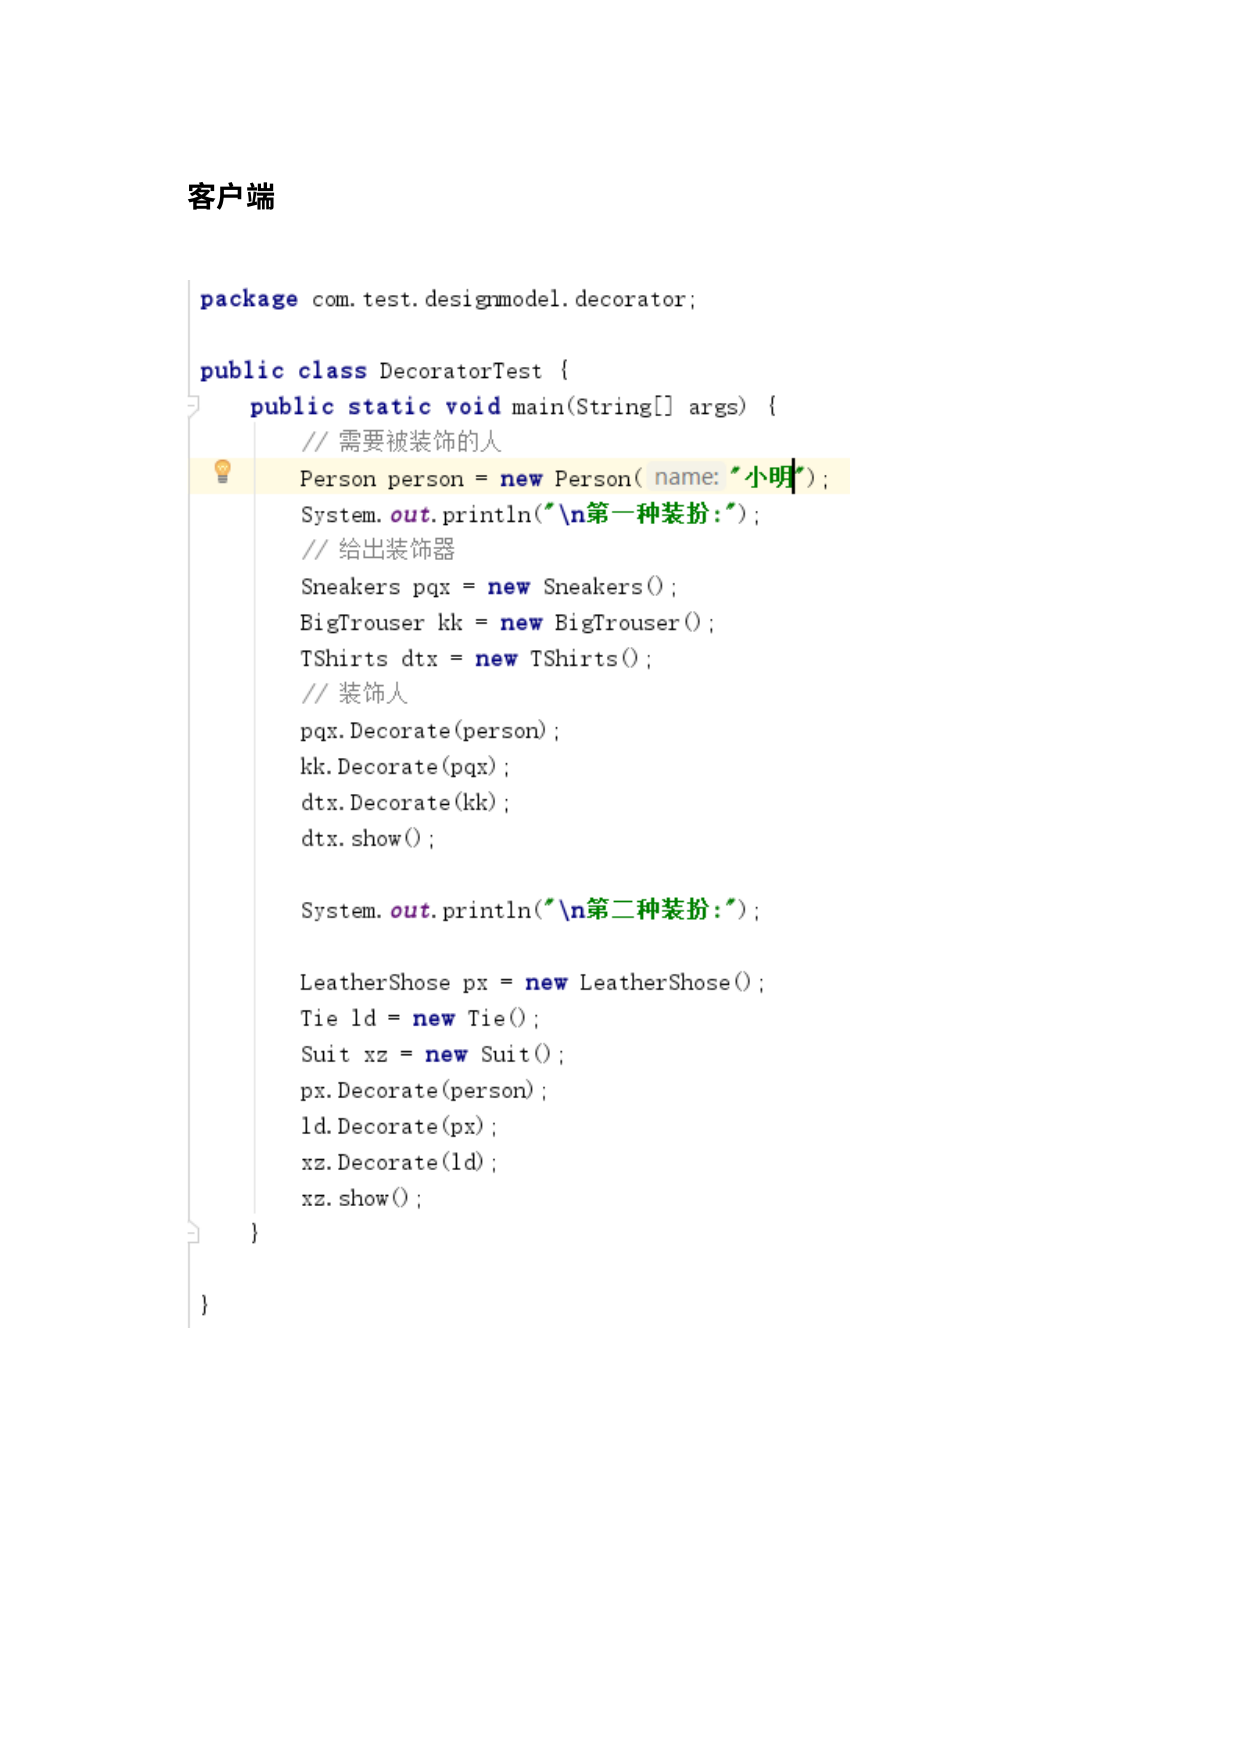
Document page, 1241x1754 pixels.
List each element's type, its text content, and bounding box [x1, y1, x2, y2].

subtitle 客户端 [187, 162, 1053, 227]
picture [187, 280, 850, 1328]
